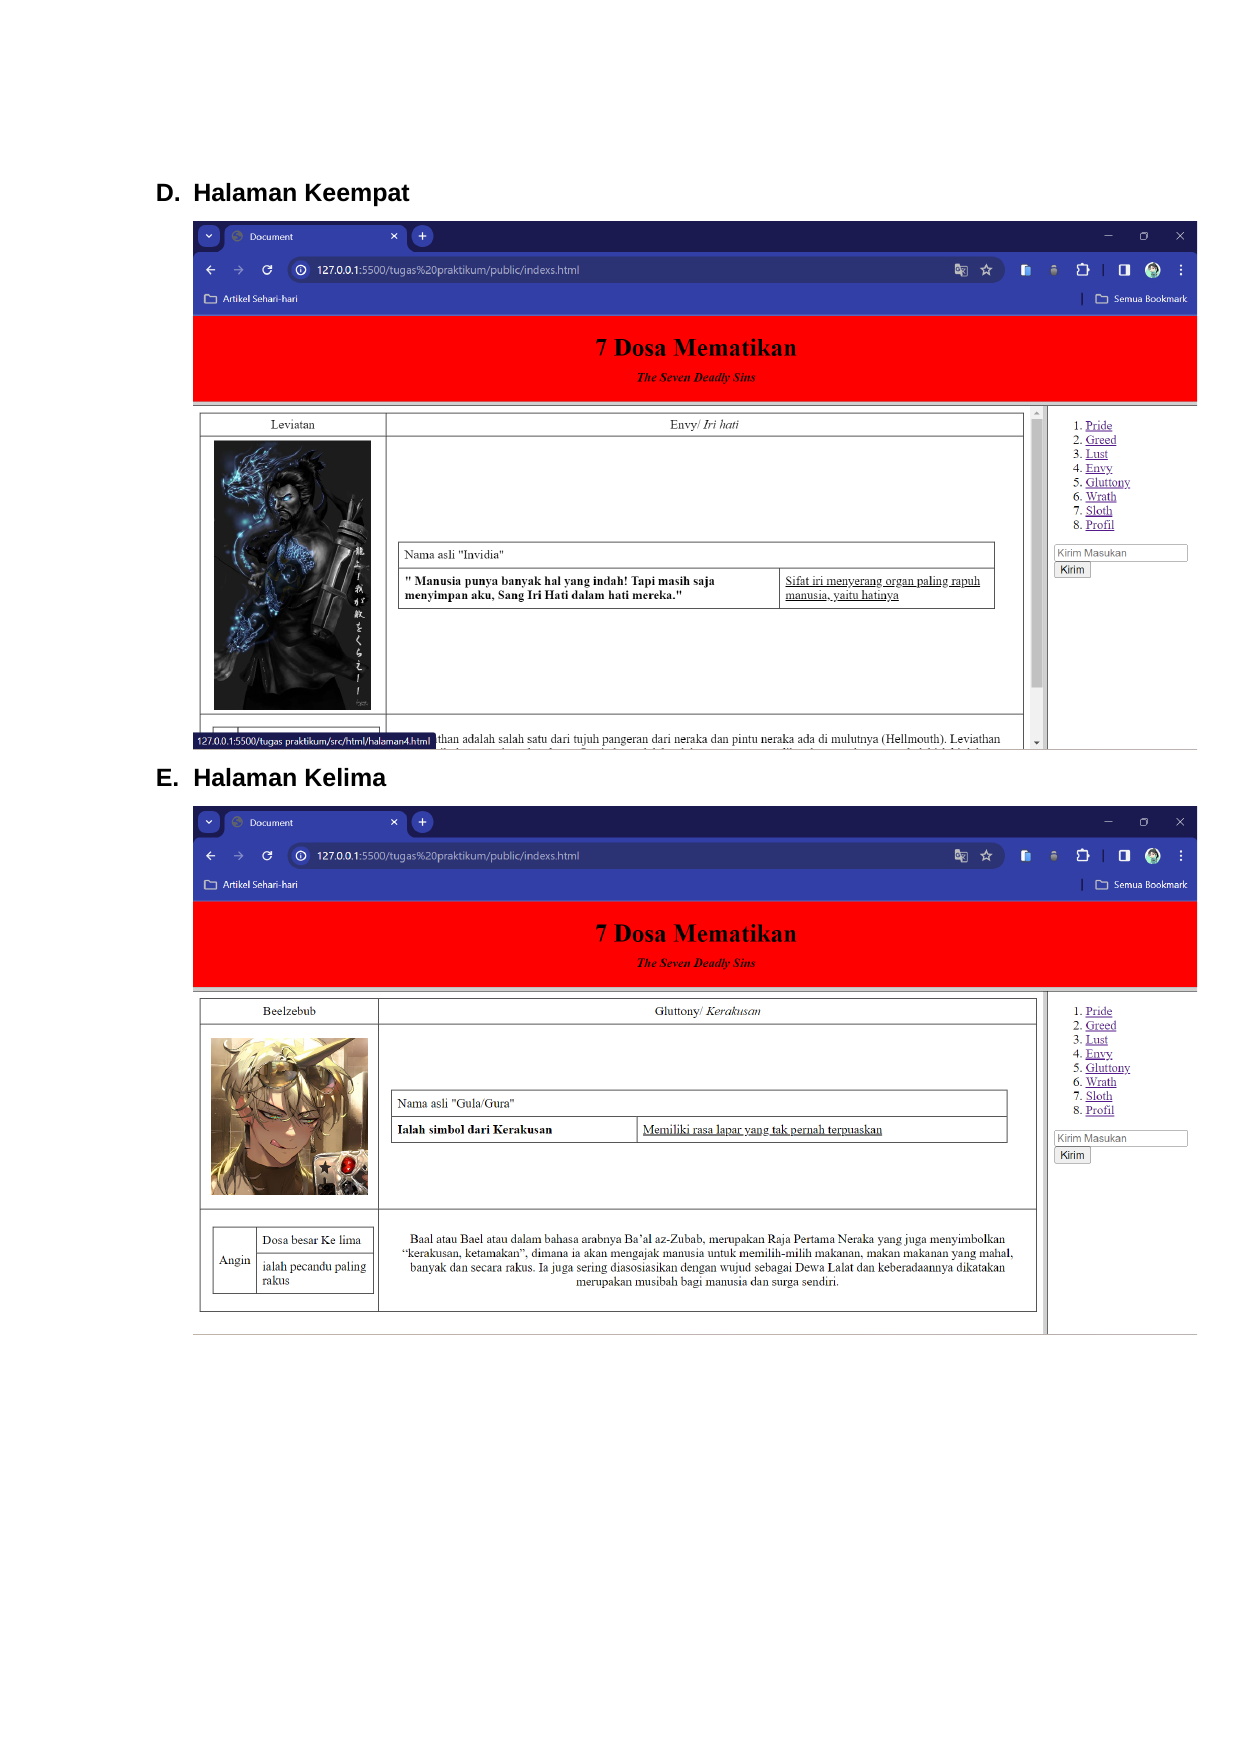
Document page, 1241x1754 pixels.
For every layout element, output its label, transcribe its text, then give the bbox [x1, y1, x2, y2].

picture [193, 221, 1198, 750]
list Halaman Kelima [156, 763, 1122, 792]
picture [193, 806, 1198, 1335]
list Halaman Keempat [156, 178, 1122, 207]
